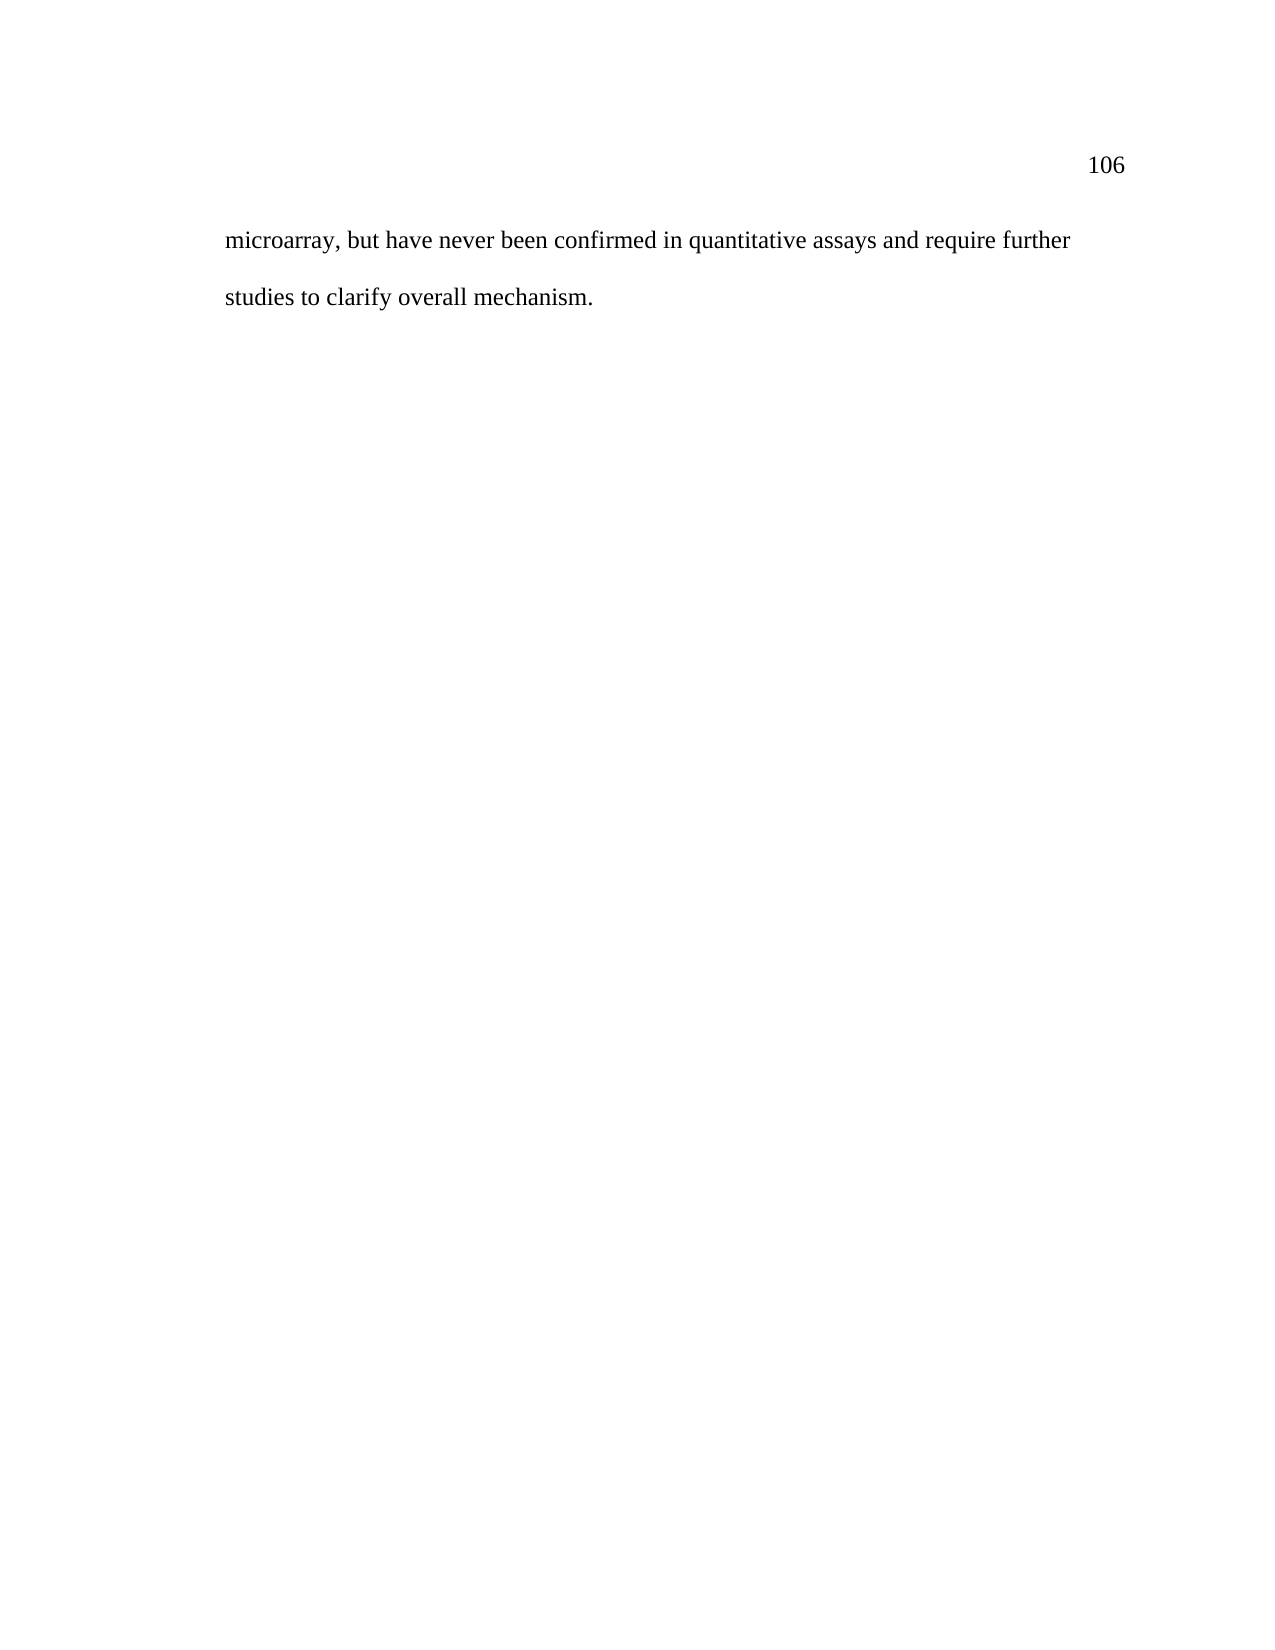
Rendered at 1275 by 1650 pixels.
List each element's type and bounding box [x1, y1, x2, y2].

text [225, 225, 1125, 311]
